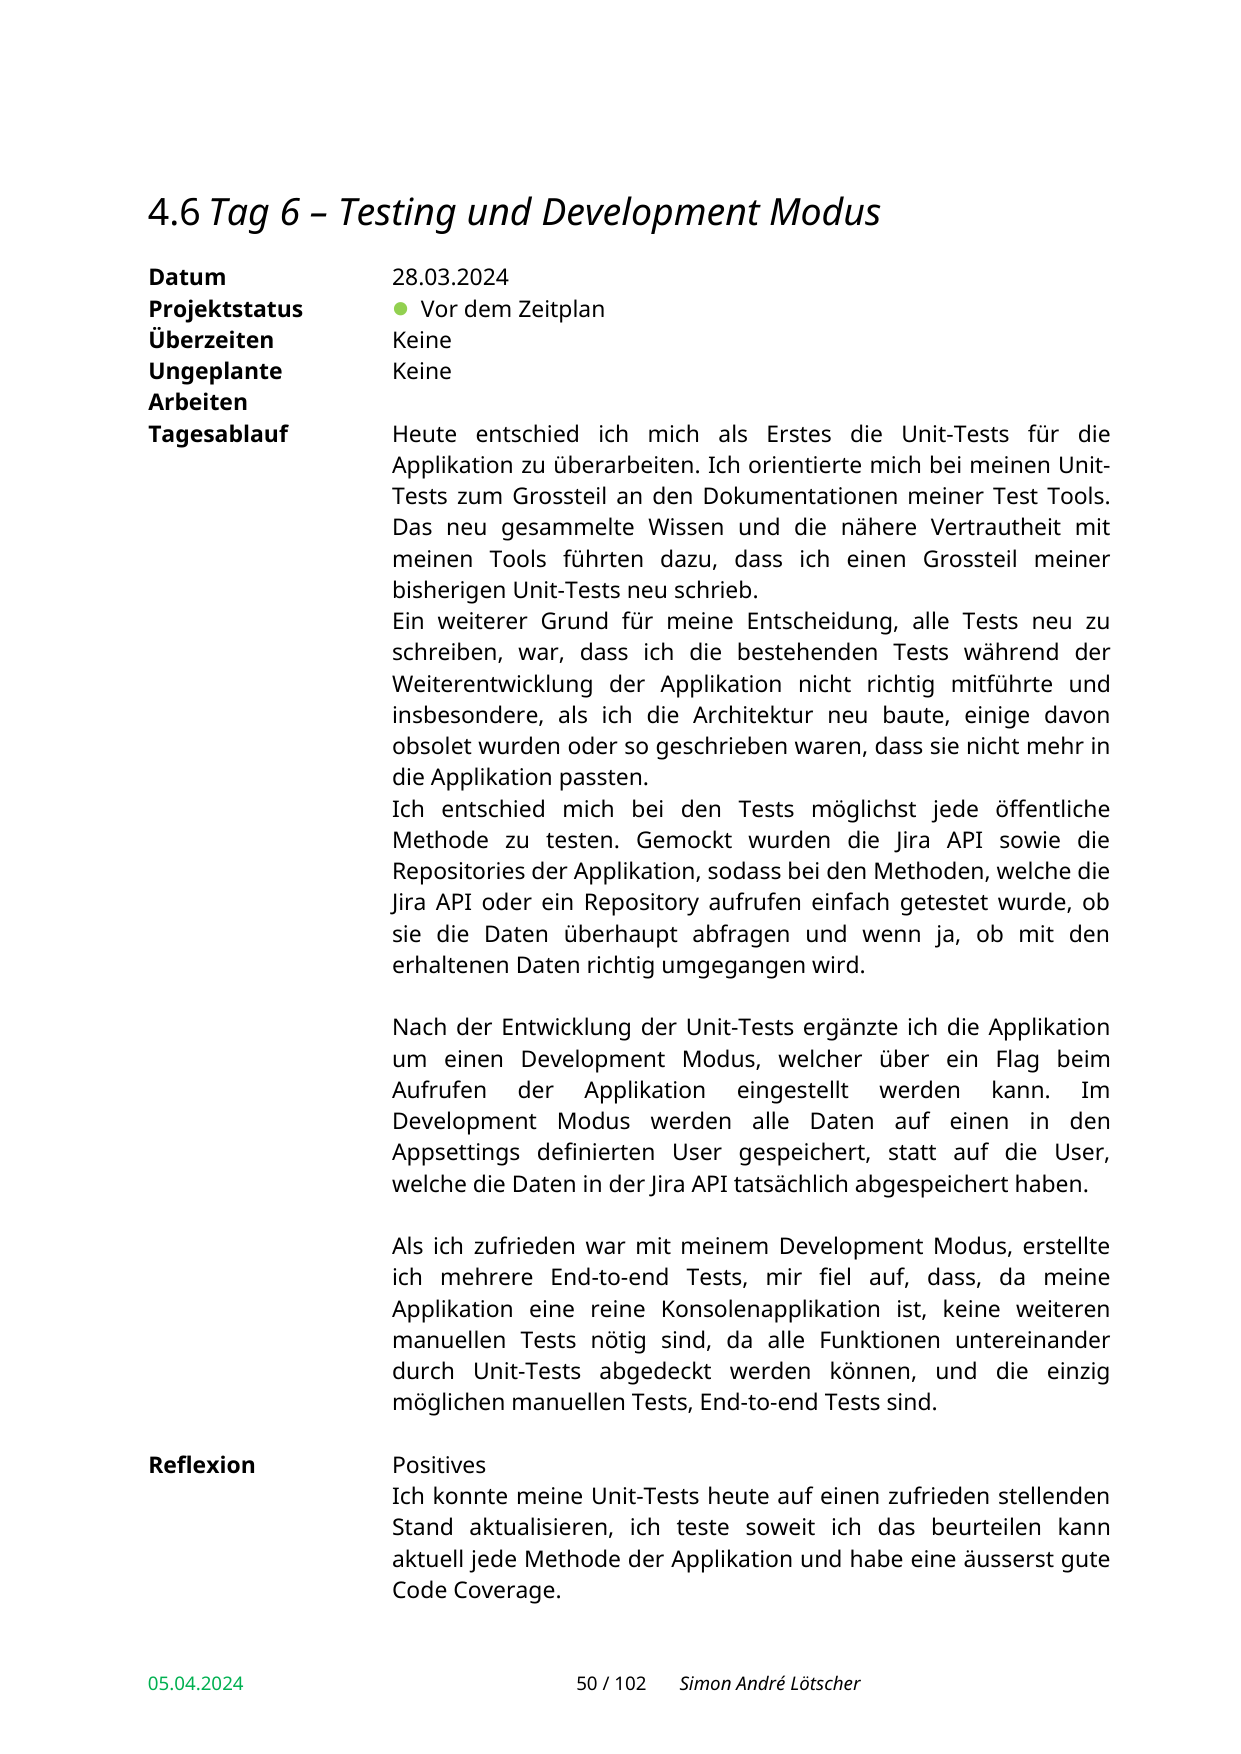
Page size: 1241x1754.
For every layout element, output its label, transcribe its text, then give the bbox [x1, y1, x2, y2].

table_cell Ungeplante Arbeiten [148, 355, 381, 418]
table_header Datum [148, 261, 381, 293]
table_cell Keine [381, 355, 1122, 418]
table_cell Projektstatus [148, 293, 381, 324]
table_header 28.03.2024 [381, 261, 1122, 293]
text Tag 6 – Testing und Development Modus [148, 185, 1152, 236]
table_cell Heute entschied ich mich als Erstes die Unit-Tests für die Applikation zu überarbeiten. Ich orientierte mich bei meinen Unit-Tests zum Grossteil an den Dokumentationen meiner Test Tools. Das neu gesammelte Wissen und die nähere Vertrautheit mit meinen Tools führten dazu, dass ich einen Grossteil meiner bisherigen Unit-Tests neu schrieb. Ein weiterer Grund für meine Entscheidung, alle Tests neu zu schreiben, war, dass ich die bestehenden Tests während der Weiterentwicklung der Applikation nicht richtig mitführte und insbesondere, als ich die Architektur neu baute, einige davon obsolet wurden oder so geschrieben waren, dass sie nicht mehr in die Applikation passten. Ich entschied mich bei den Tests möglichst jede öffentliche Methode zu testen. Gemockt wurden die Jira API sowie die Repositories der Applikation, sodass bei den Methoden, welche die Jira API oder ein Repository aufrufen einfach getestet wurde, ob sie die Daten überhaupt abfragen und wenn ja, ob mit den erhaltenen Daten richtig umgegangen wird. Nach der Entwicklung der Unit-Tests ergänzte ich die Applikation um einen Development Modus, welcher über ein Flag beim Aufrufen der Applikation eingestellt werden kann. Im Development Modus werden alle Daten auf einen in den Appsettings definierten User gespeichert, statt auf die User, welche die Daten in der Jira API tatsächlich abgespeichert haben. Als ich zufrieden war mit meinem Development Modus, erstellte ich mehrere End-to-end Tests, mir fiel auf, dass, da meine Applikation eine reine Konsolenapplikation ist, keine weiteren manuellen Tests nötig sind, da alle Funktionen untereinander durch Unit-Tests abgedeckt werden können, und die einzig möglichen manuellen Tests, End-to-end Tests sind. [381, 418, 1122, 1449]
table_cell Tagesablauf [148, 418, 381, 1449]
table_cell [381, 1449, 1122, 1605]
table_cell Reflexion [148, 1449, 381, 1605]
table_cell Keine [381, 324, 1122, 355]
table_cell Vor dem Zeitplan [381, 293, 1122, 324]
table_cell Überzeiten [148, 324, 381, 355]
